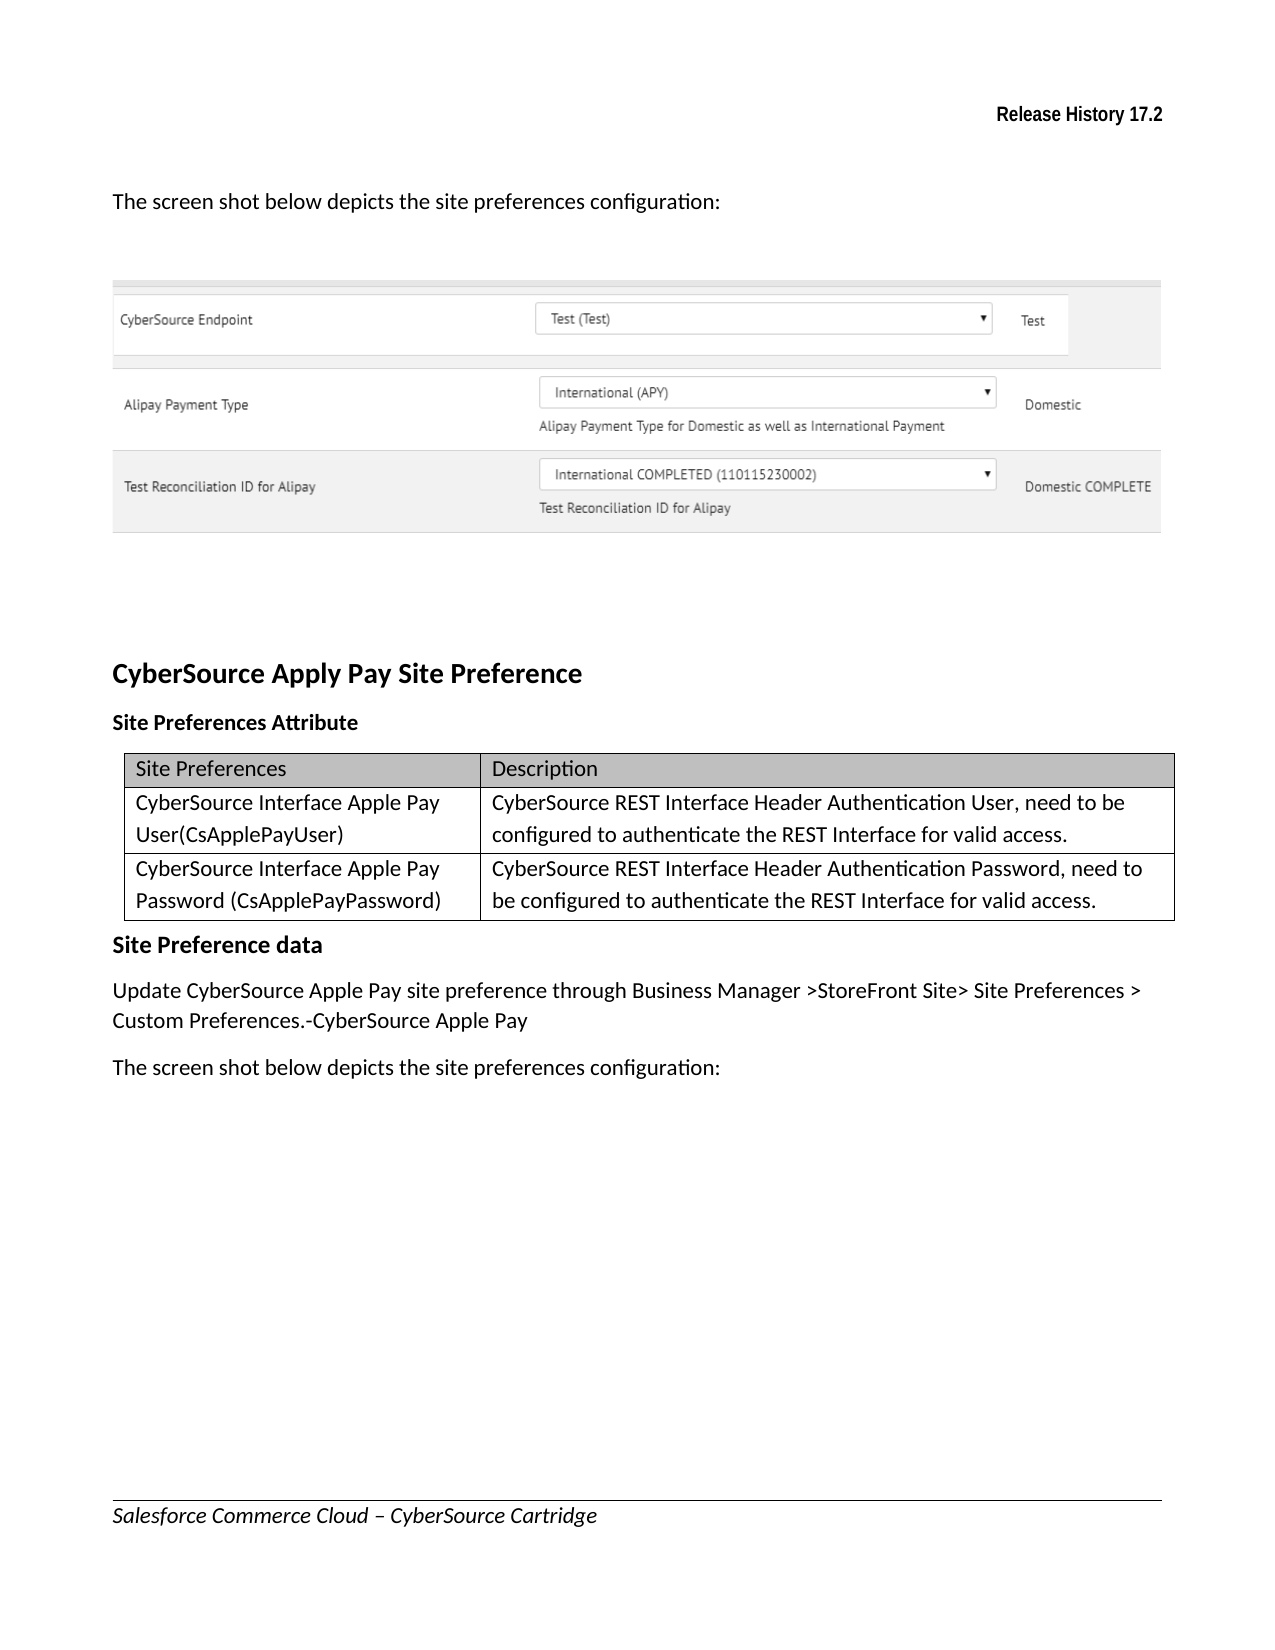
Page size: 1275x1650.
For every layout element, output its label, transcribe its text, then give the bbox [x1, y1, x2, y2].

text Update CyberSource Apple Pay site preference through Business Manager >StoreFront Site> Site Preferences > Custom Preferences.-CyberSource Apple Pay [112, 976, 1162, 1035]
table_header Site Preferences [125, 754, 480, 787]
table_cell CyberSource Interface Apple Pay User(CsApplePayUser) [125, 788, 480, 853]
subtitle Site Preferences Attribute [112, 708, 1162, 736]
table_cell CyberSource REST Interface Header Authentication User, need to be configured to authenticate the REST Interface for valid access. [481, 788, 1174, 853]
subtitle CyberSource Apply Pay Site Preference [112, 655, 1162, 691]
table_cell CyberSource REST Interface Header Authentication Password, need to be configured to authenticate the REST Interface for valid access. [481, 854, 1174, 919]
text The screen shot below depicts the site preferences configuration: [112, 187, 1162, 215]
table_header Description [481, 754, 1174, 787]
table_cell CyberSource Interface Apple Pay Password (CsApplePayPassword) [125, 854, 480, 919]
text The screen shot below depicts the site preferences configuration: [112, 1053, 1162, 1082]
picture [112, 280, 1161, 534]
subtitle Site Preference data [112, 929, 1162, 959]
